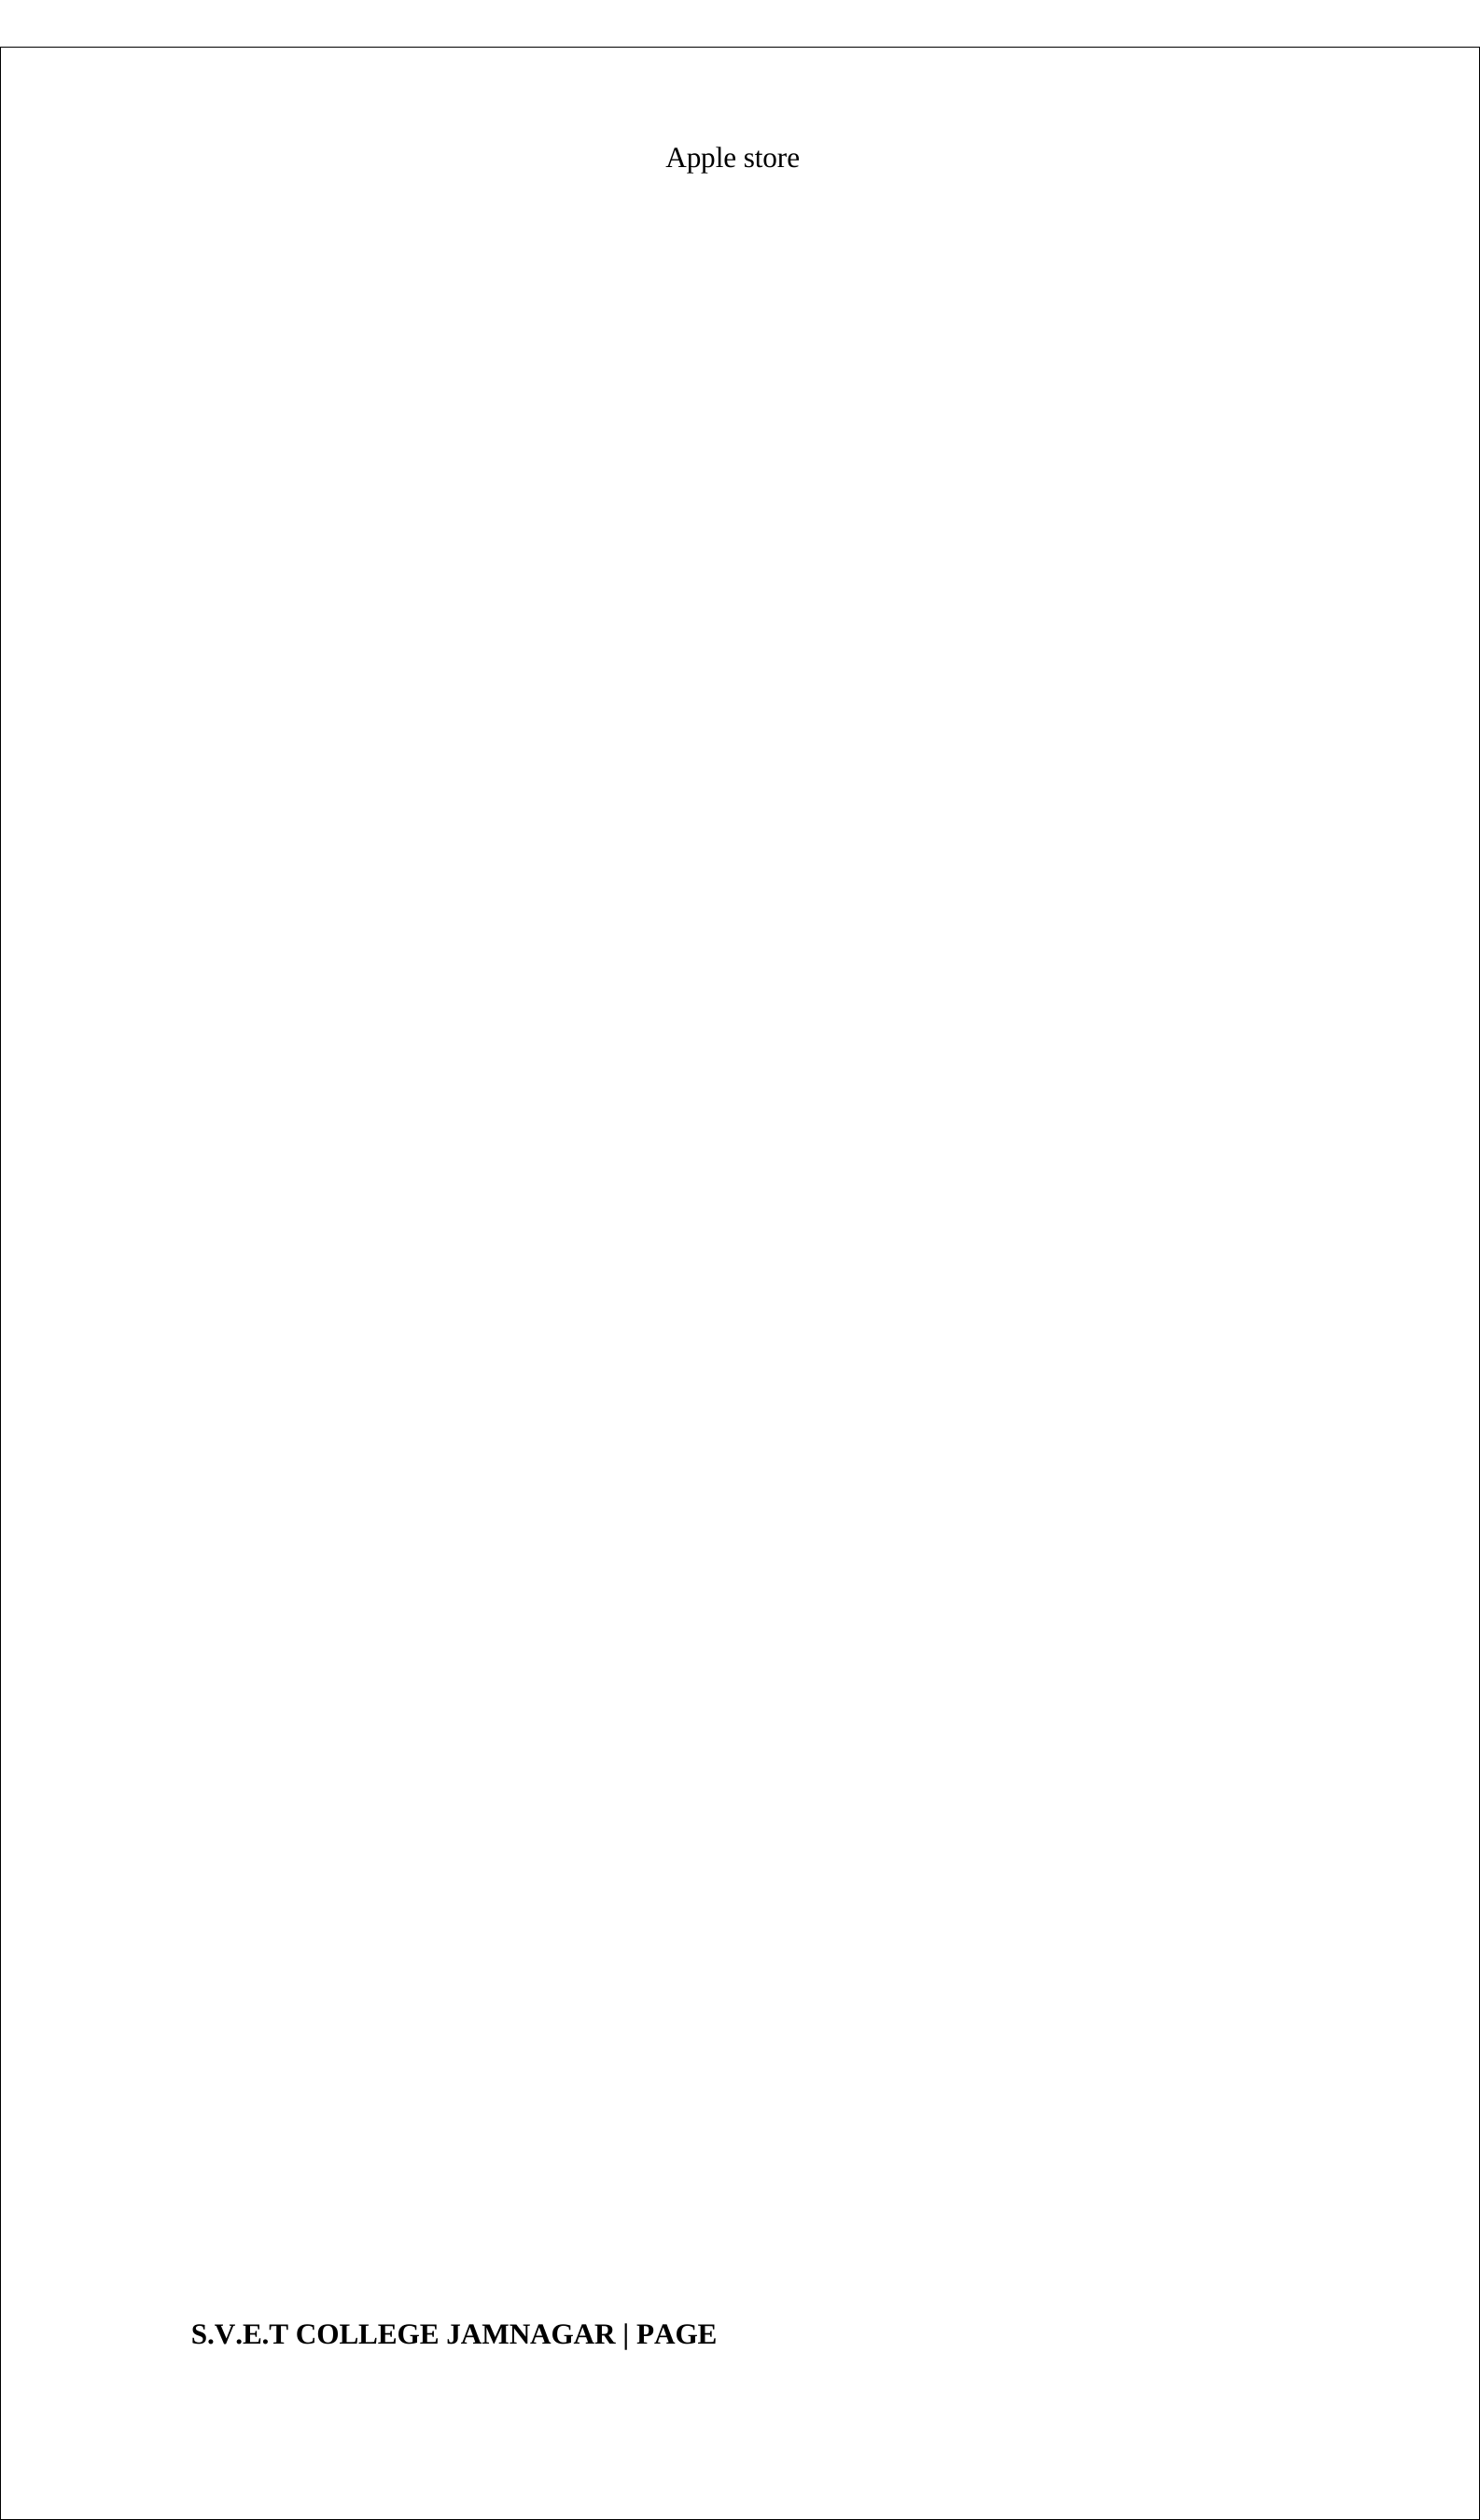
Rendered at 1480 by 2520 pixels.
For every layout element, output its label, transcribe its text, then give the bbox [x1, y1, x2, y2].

text S.V.E.T COLLEGE JAMNAGAR | PAGE [190, 2317, 717, 2350]
text Apple store [665, 140, 800, 174]
